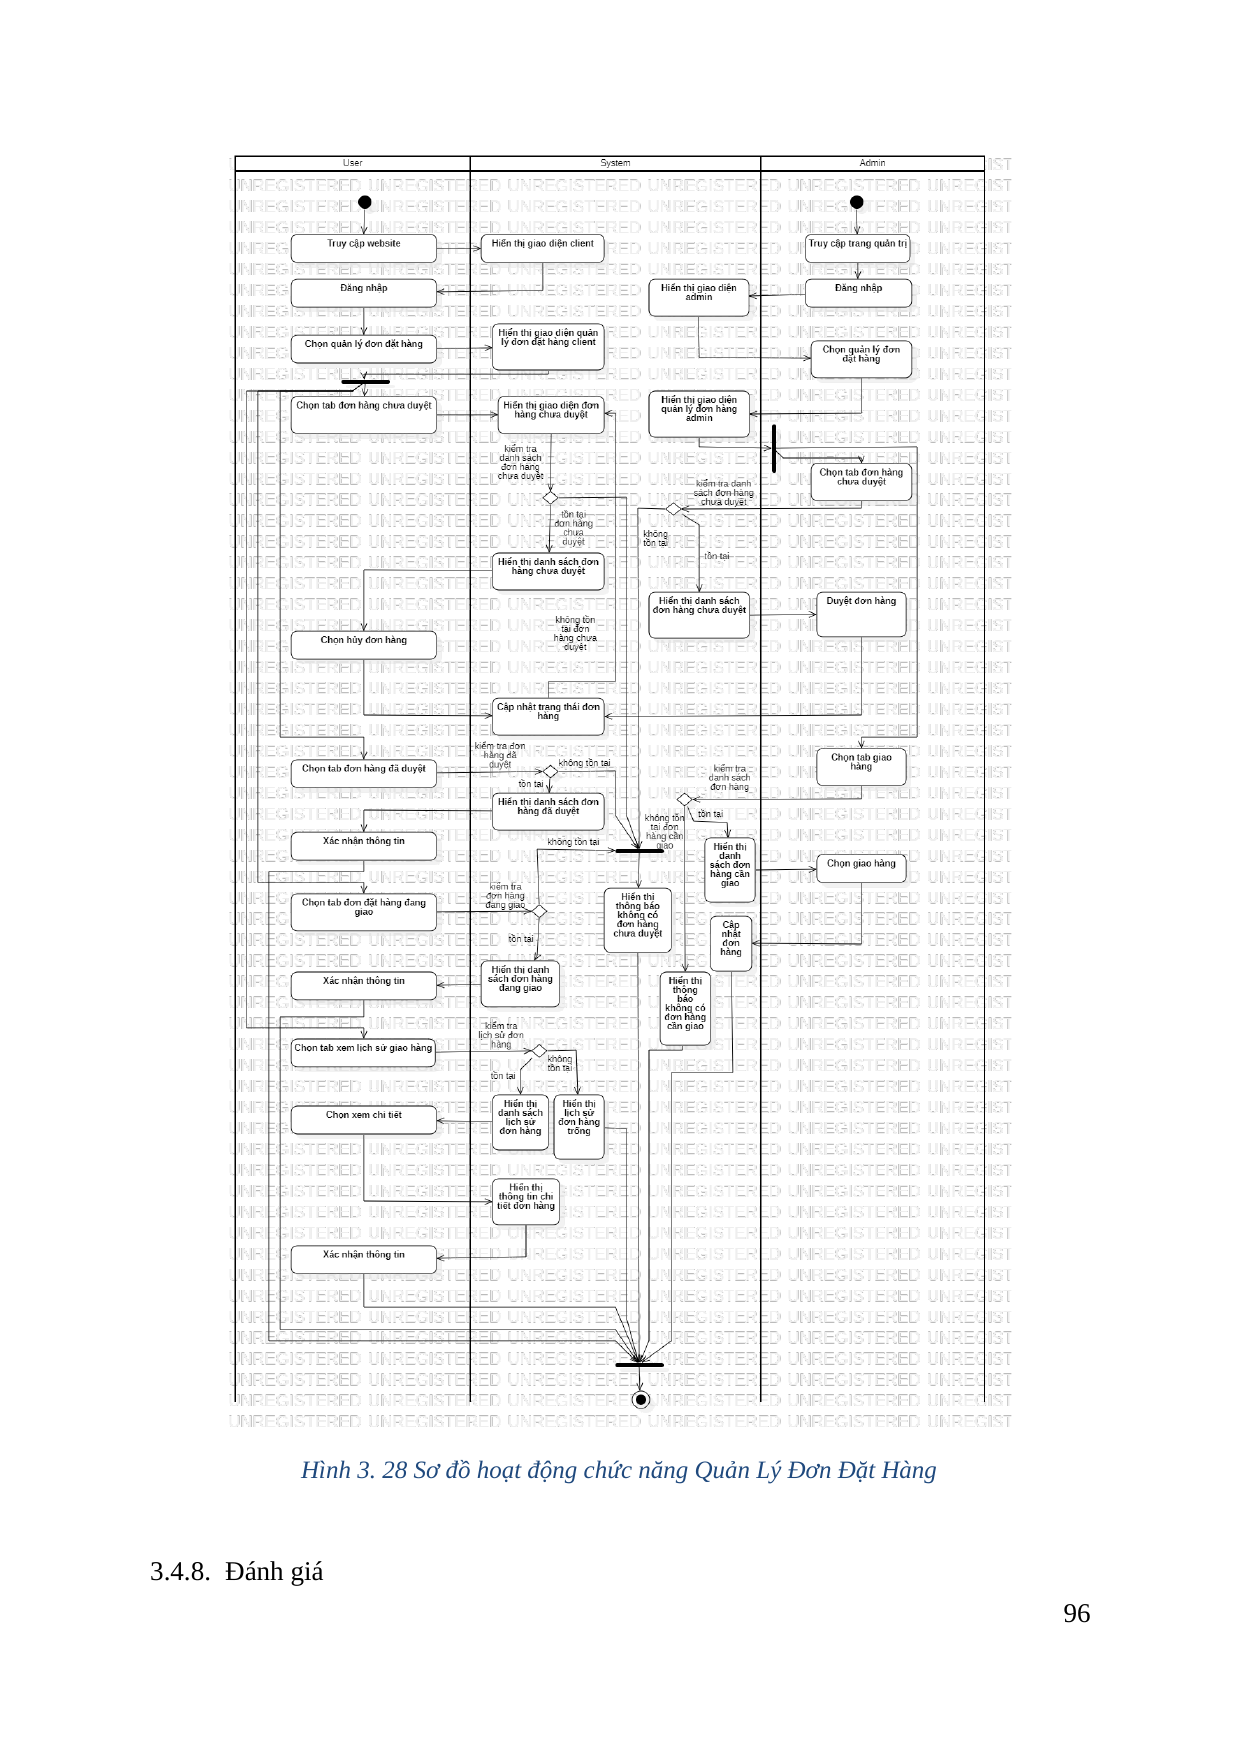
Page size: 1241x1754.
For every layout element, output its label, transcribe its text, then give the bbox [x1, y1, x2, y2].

picture [228, 150, 1012, 1436]
list Đánh giá [150, 1555, 1090, 1586]
text Hình 3. 28 Sơ đồ hoạt động chức năng Quản Lý Đơn Đặt Hàng [150, 1455, 1090, 1484]
